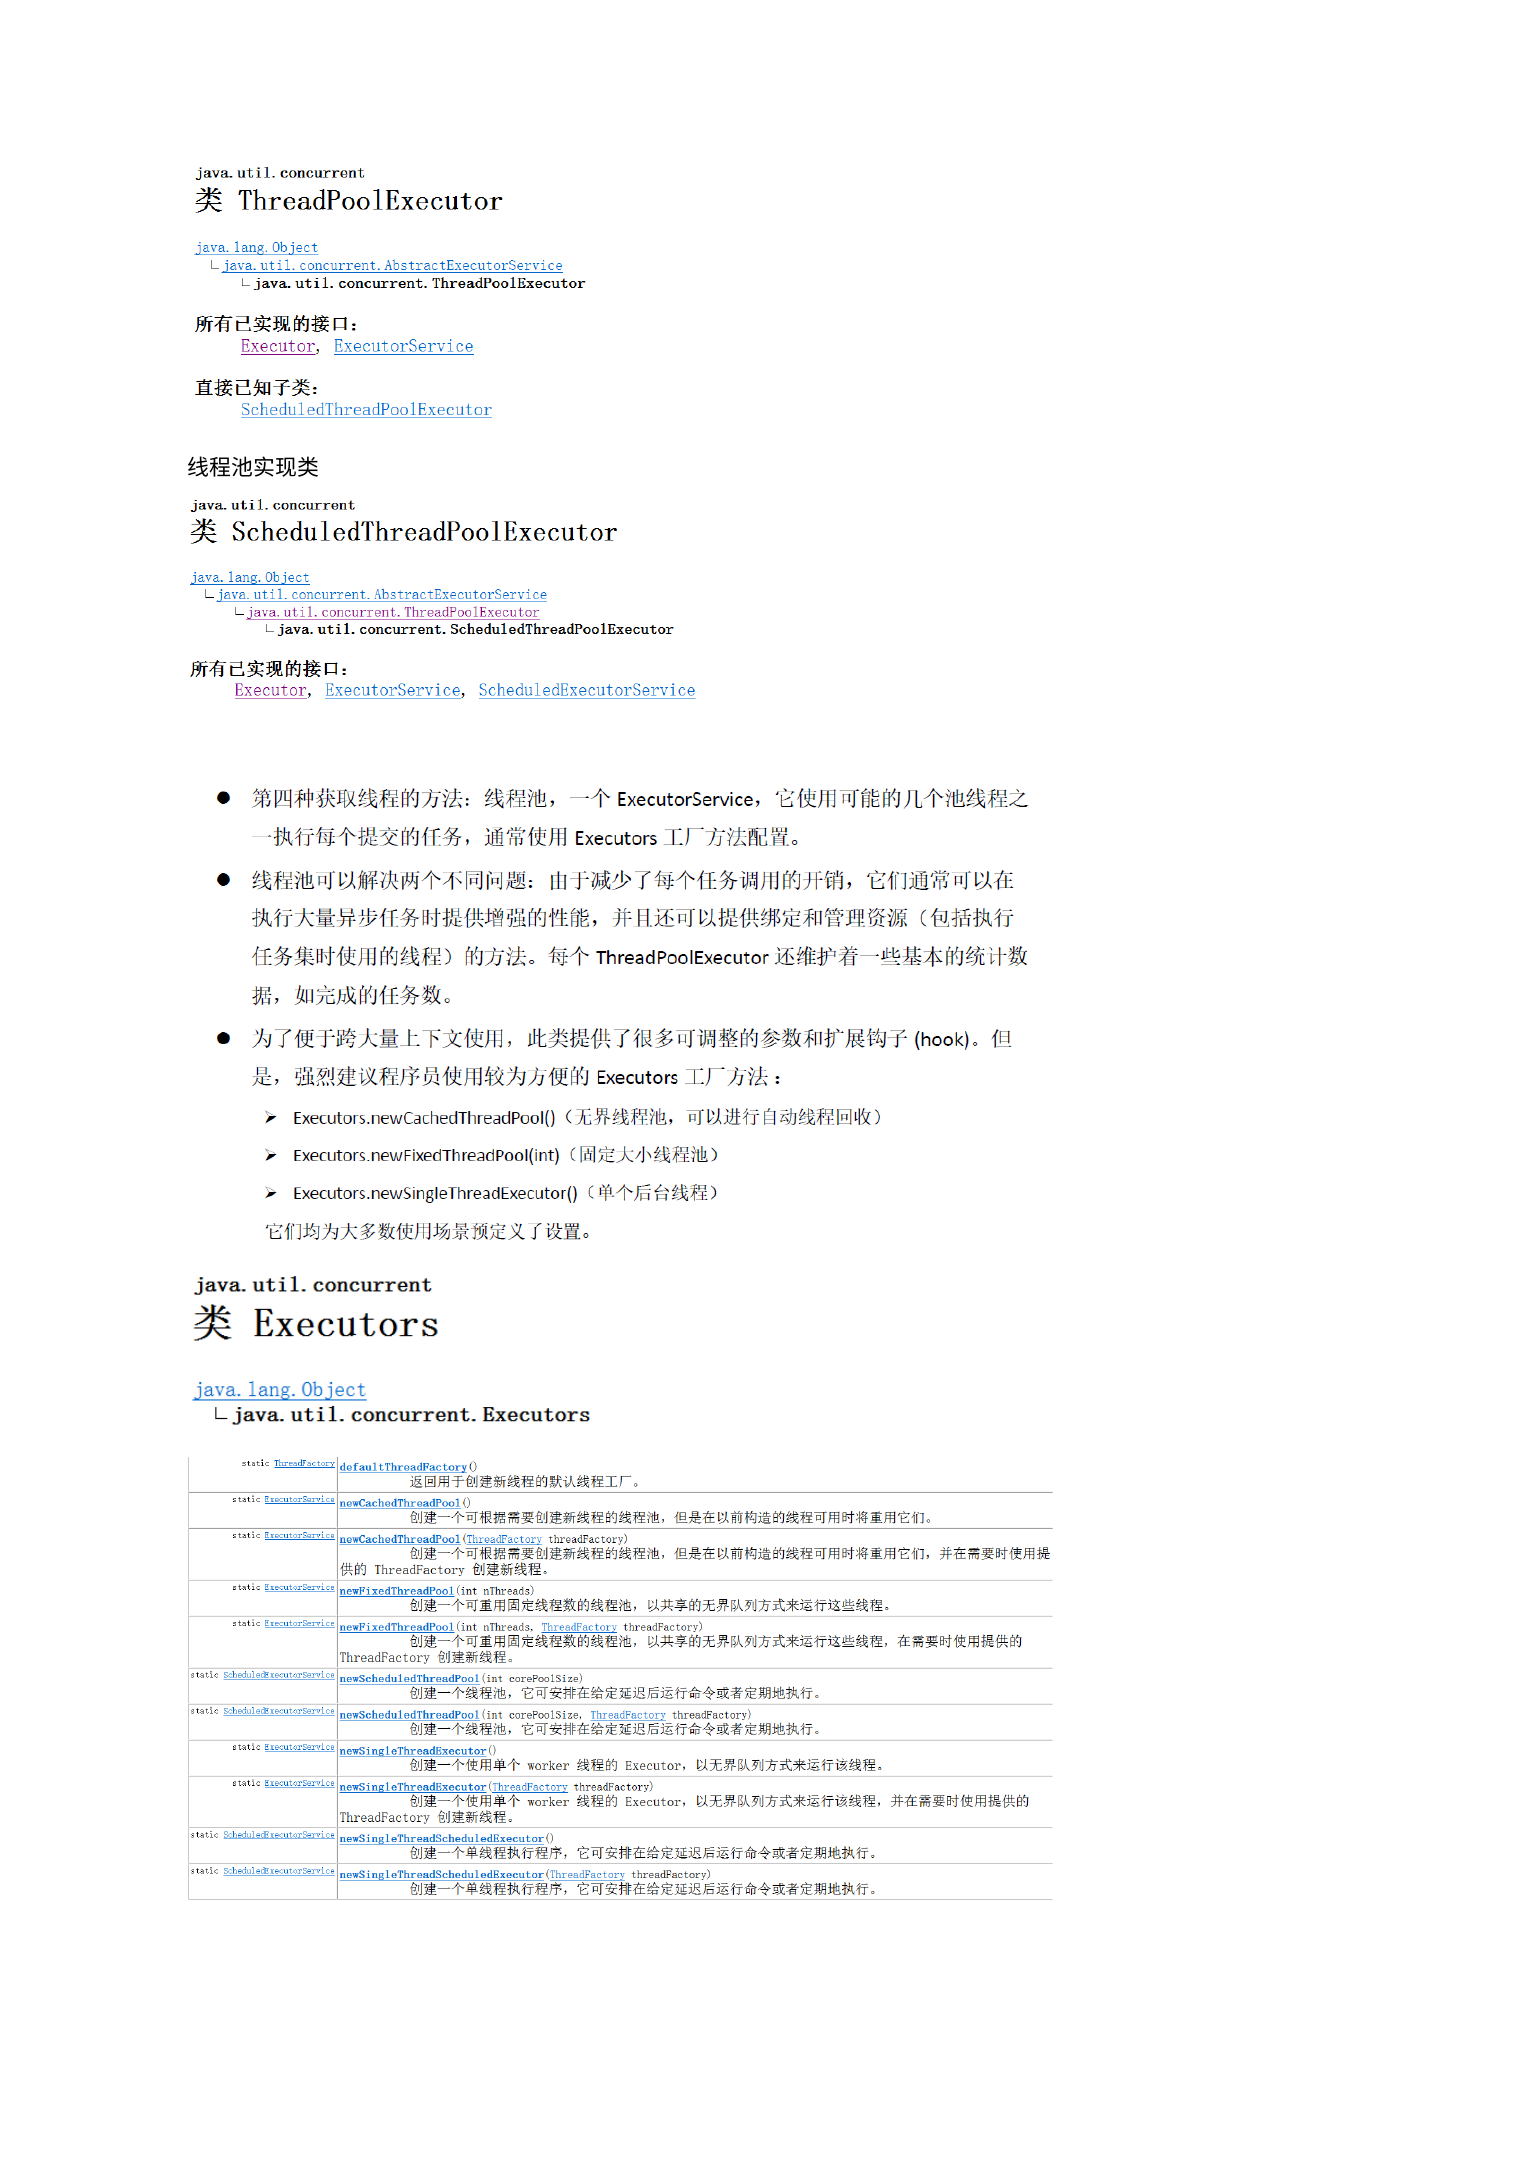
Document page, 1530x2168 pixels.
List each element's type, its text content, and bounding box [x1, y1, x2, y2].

picture [187, 157, 599, 428]
picture [187, 1262, 622, 1442]
picture [187, 482, 717, 711]
picture [187, 1457, 1053, 1900]
text 线程池实现类 [187, 450, 1342, 482]
picture [187, 775, 1053, 1260]
